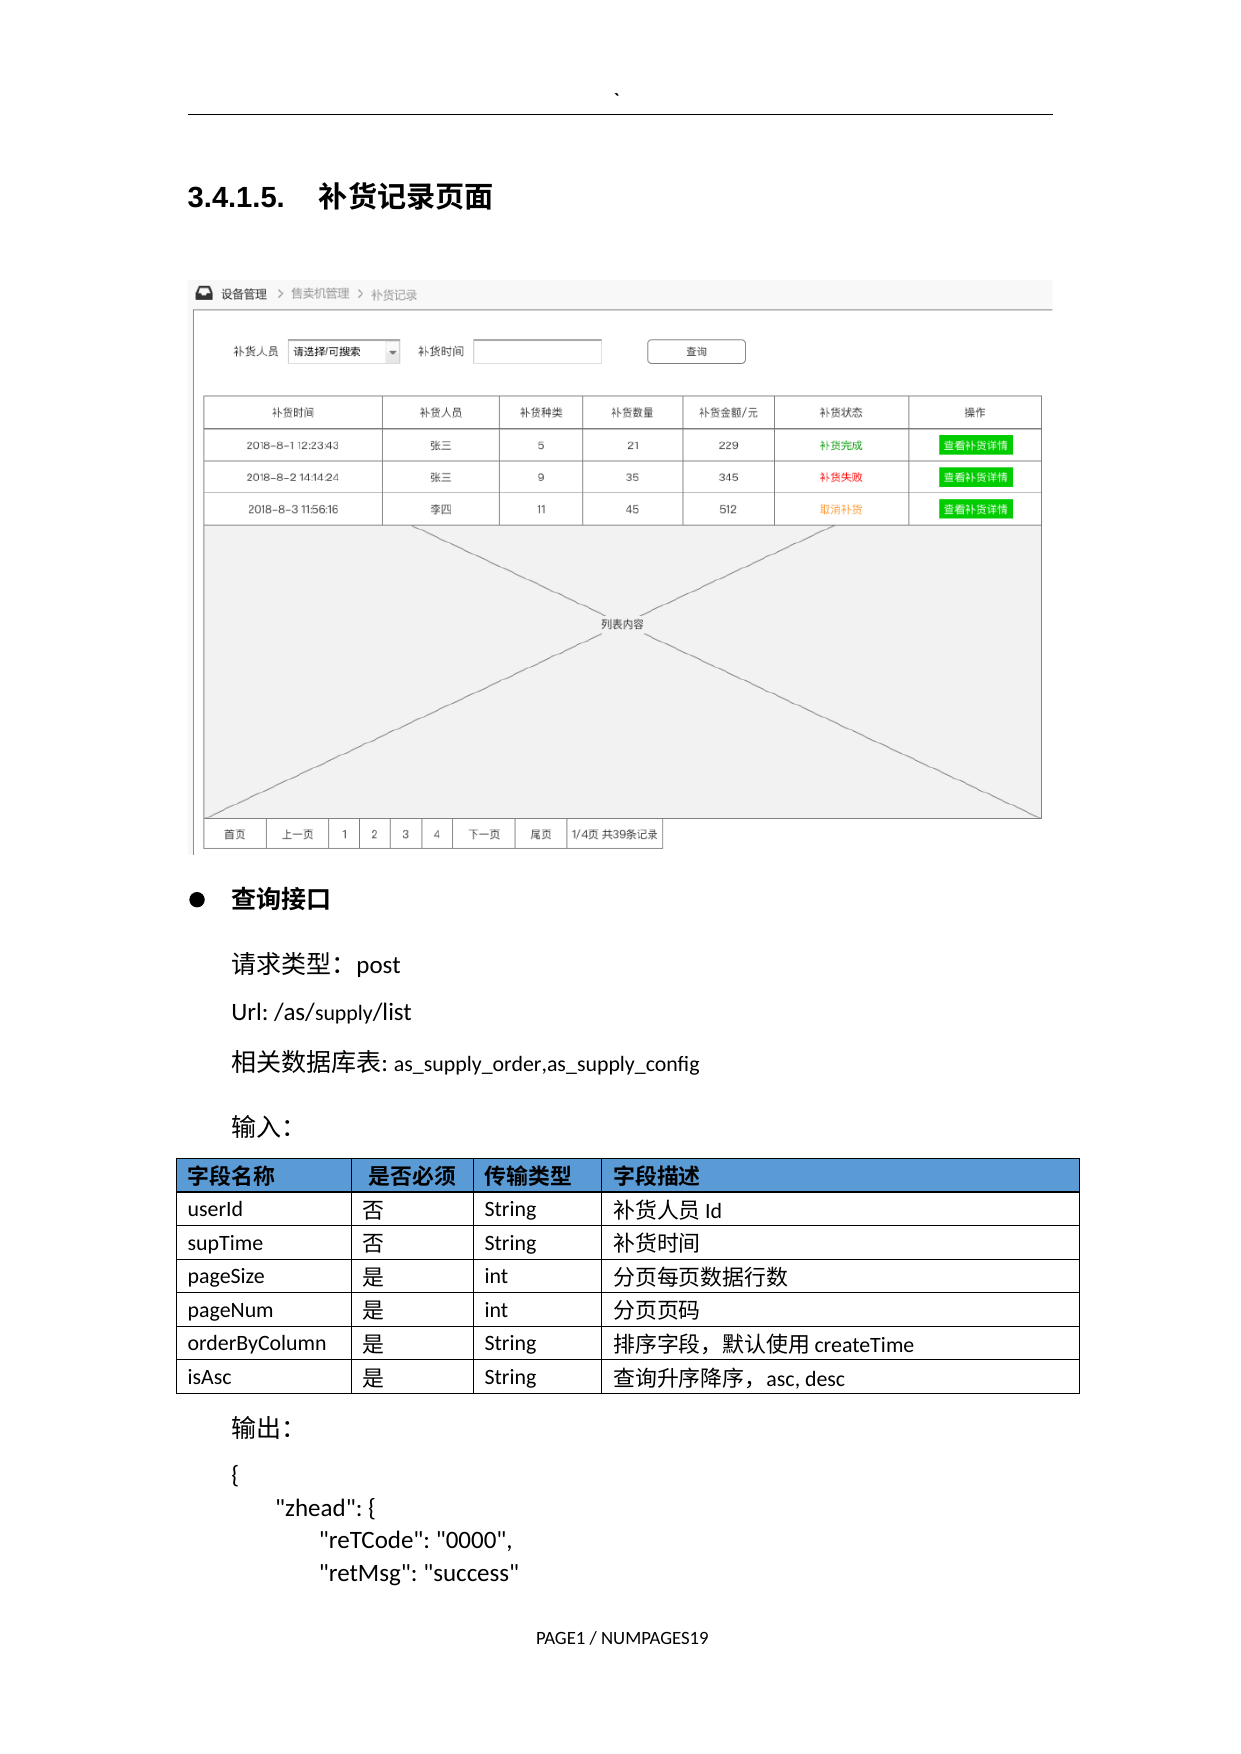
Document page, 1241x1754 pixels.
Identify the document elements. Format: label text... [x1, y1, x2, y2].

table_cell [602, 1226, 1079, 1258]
picture [187, 280, 1053, 855]
list "retMsg": "success" [187, 1556, 1053, 1589]
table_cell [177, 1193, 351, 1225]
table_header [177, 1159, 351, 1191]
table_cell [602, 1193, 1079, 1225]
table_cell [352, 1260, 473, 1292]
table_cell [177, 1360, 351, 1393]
subtitle 补货记录页面 [187, 162, 1053, 227]
list 相关数据库表: as_supply_order,as_supply_config [187, 1028, 1053, 1093]
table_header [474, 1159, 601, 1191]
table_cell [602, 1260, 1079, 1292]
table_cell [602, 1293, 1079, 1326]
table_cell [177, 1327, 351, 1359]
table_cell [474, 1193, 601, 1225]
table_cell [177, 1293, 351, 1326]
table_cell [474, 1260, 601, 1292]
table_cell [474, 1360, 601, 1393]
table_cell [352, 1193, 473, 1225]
list { [187, 1459, 1053, 1491]
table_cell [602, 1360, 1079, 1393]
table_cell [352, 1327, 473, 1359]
list "reTCode": "0000", [187, 1524, 1053, 1556]
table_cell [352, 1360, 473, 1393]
list Url: /as/supply/list [187, 995, 1053, 1028]
list 输入： [187, 1093, 1053, 1158]
list 查询接口 [187, 865, 1053, 930]
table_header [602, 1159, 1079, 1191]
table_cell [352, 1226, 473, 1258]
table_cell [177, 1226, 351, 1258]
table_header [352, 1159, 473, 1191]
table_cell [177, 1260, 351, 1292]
list 输出： [187, 1394, 1053, 1459]
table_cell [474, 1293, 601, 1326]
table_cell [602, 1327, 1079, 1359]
list "zhead": { [231, 1491, 1053, 1524]
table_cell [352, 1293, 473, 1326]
list 请求类型：post [187, 930, 1053, 995]
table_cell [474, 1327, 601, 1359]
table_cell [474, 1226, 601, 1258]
